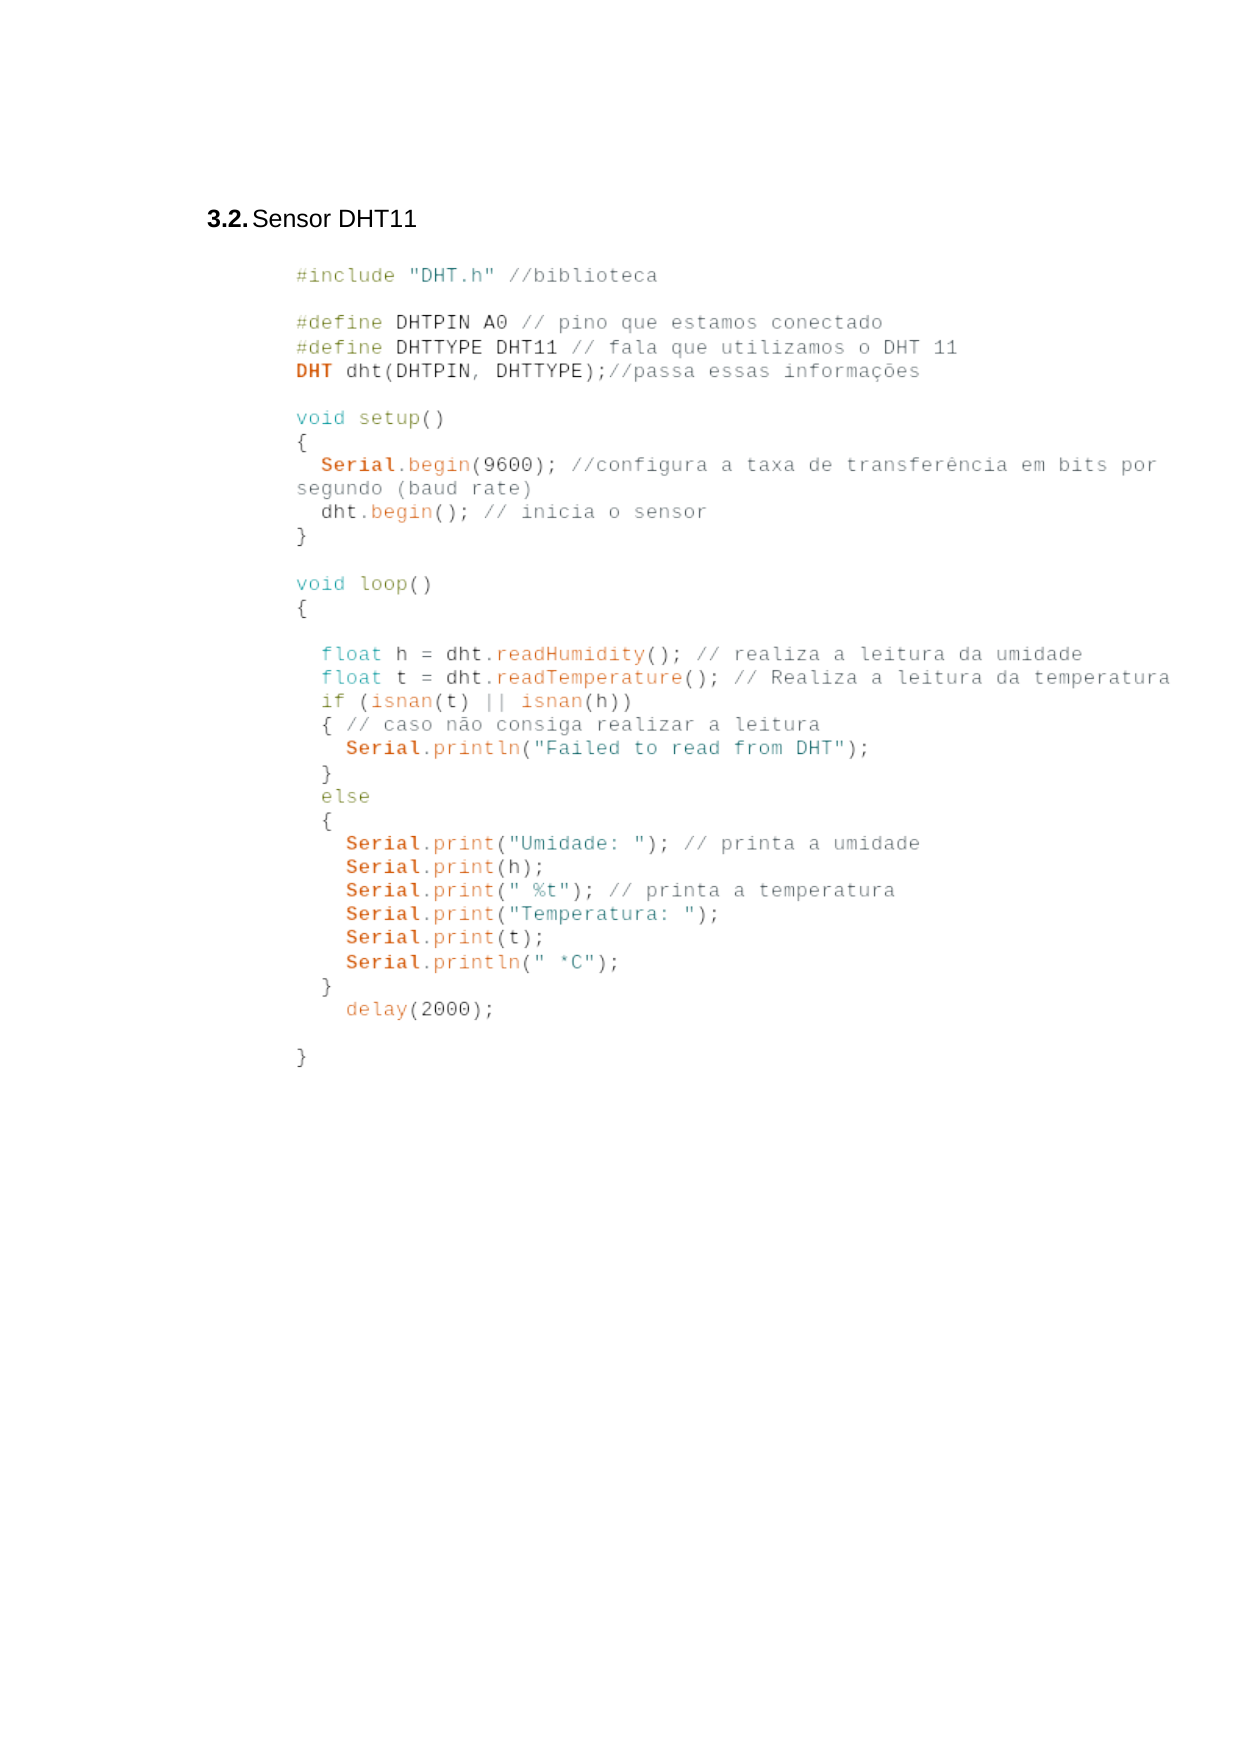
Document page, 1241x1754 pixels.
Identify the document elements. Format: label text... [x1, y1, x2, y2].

list Sensor DHT11 [207, 204, 1063, 232]
